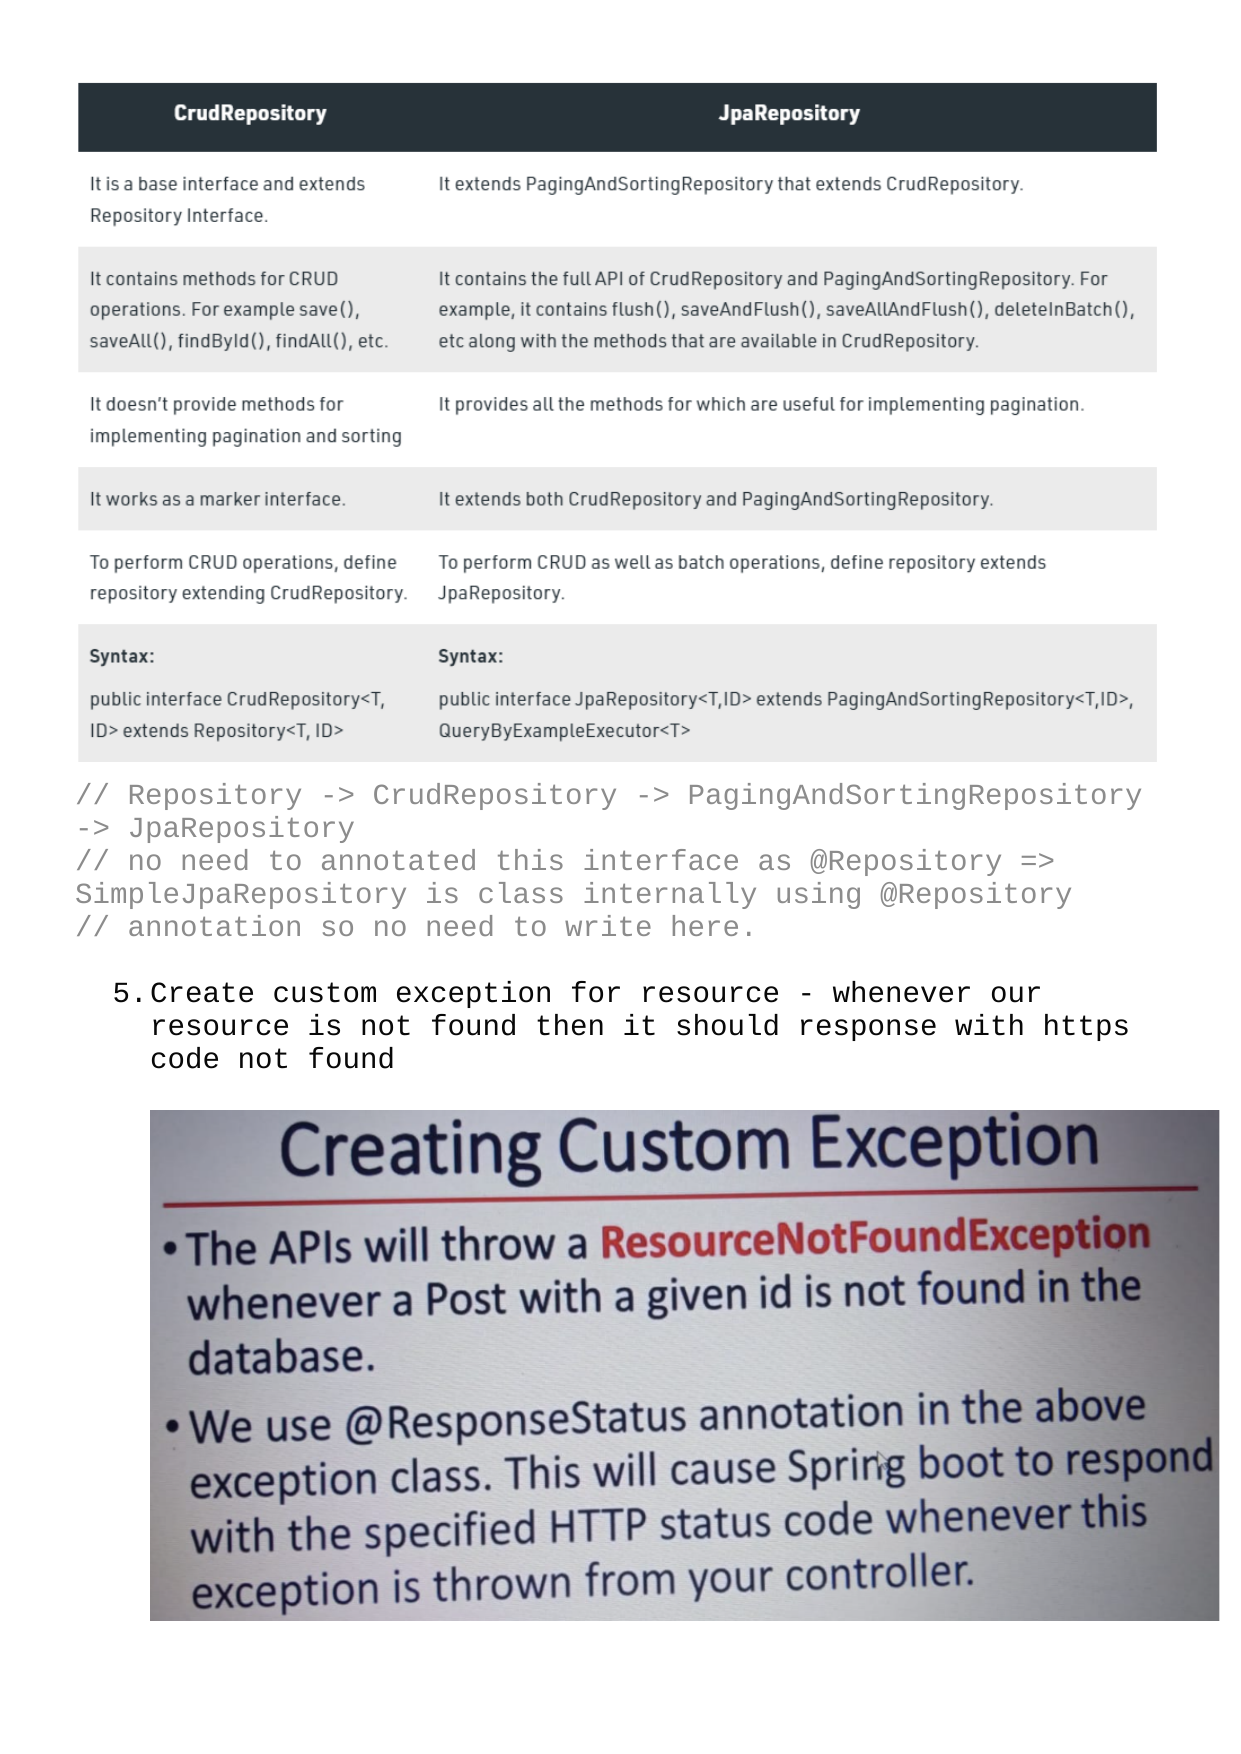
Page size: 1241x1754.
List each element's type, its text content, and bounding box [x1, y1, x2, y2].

list Create custom exception for resource - whenever our resource is not found then it should response with https code not found [112, 978, 1165, 1078]
picture [150, 1110, 1220, 1621]
text // Repository -> CrudRepository -> PagingAndSortingRepository -> JpaRepository // no need to annotated this interface as @Repository => SimpleJpaRepository is class internally using @Repository // annotation so no need to write here. [75, 780, 1165, 946]
picture [75, 75, 1166, 762]
